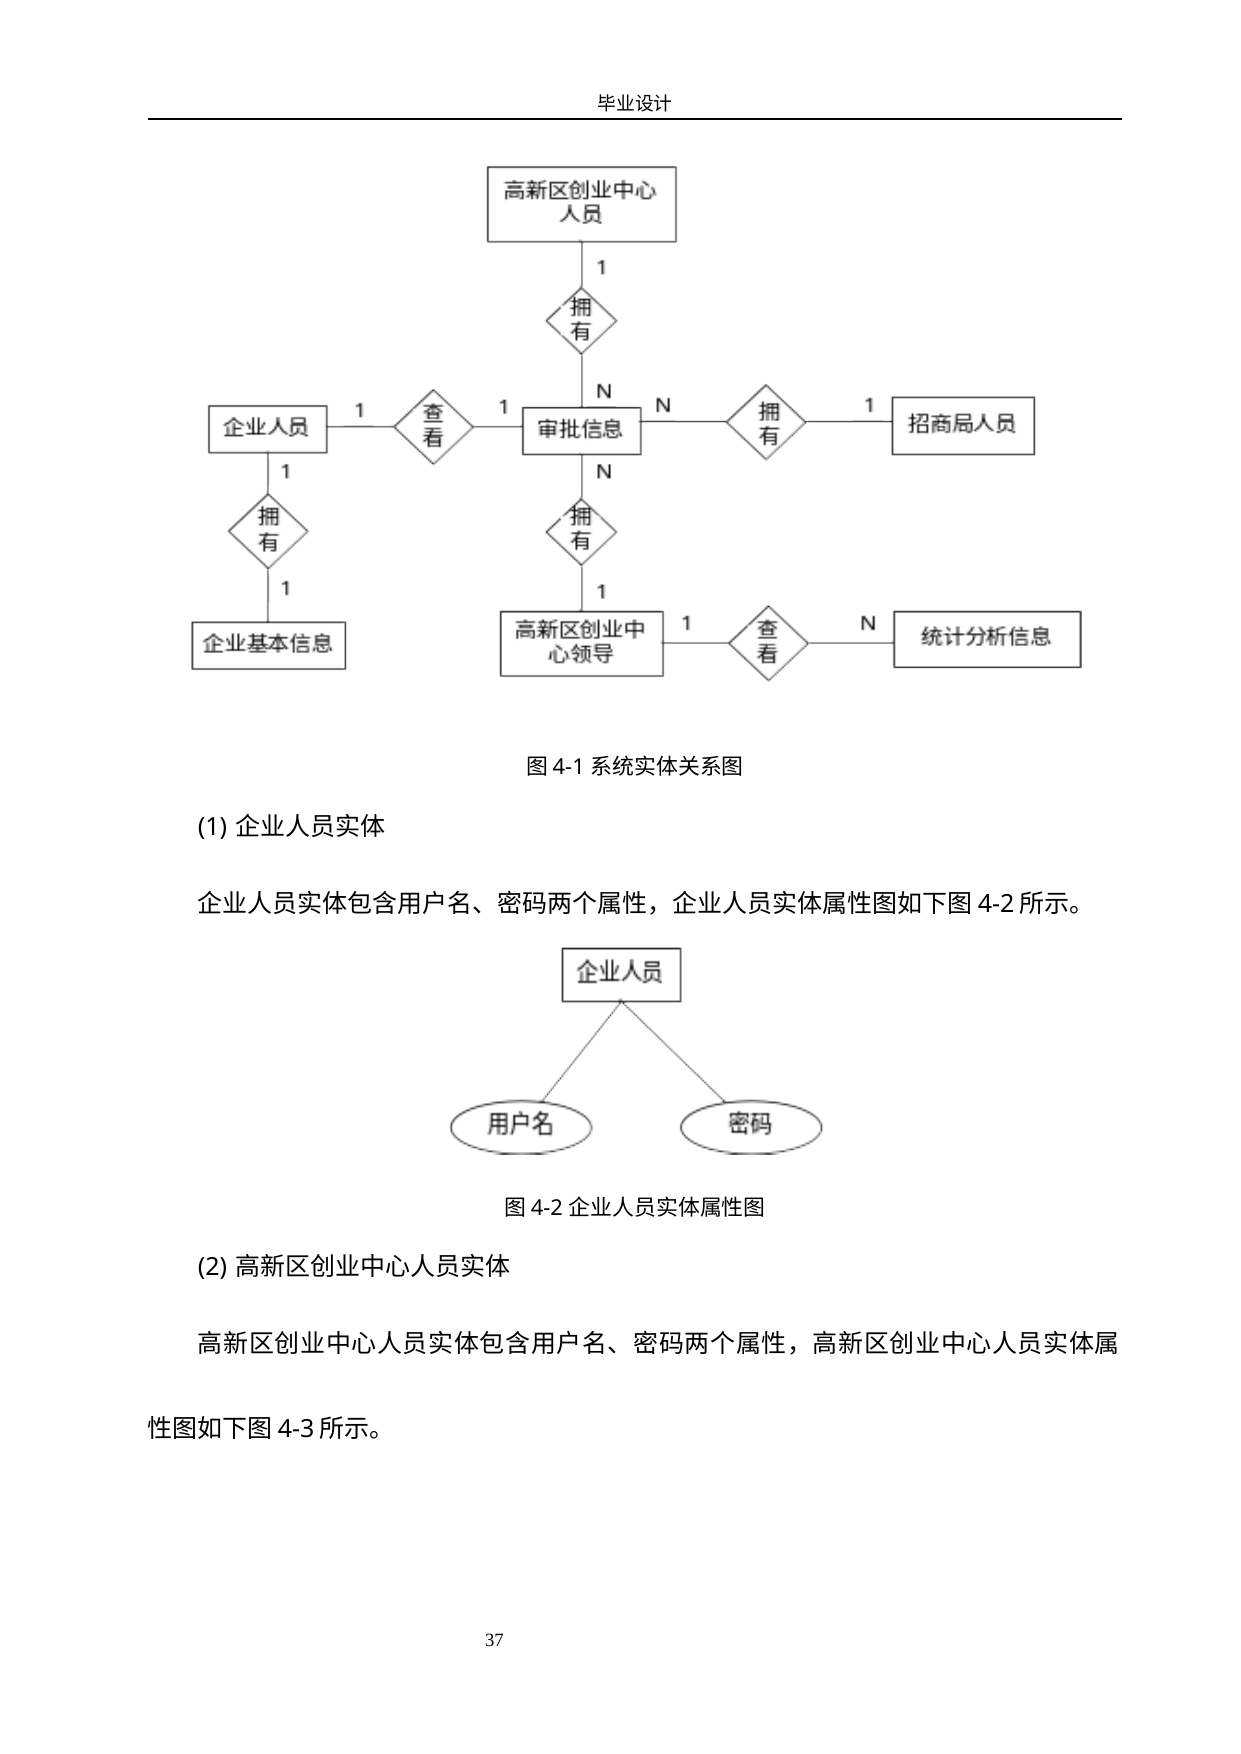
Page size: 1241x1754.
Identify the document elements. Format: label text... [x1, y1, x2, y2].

list 高新区创业中心人员实体 [198, 1231, 1122, 1299]
text 图4-2 企业人员实体属性图 [148, 1189, 1122, 1223]
text 企业人员实体包含用户名、密码两个属性，企业人员实体属性图如下图4-2所示。 [148, 867, 1122, 935]
text 高新区创业中心人员实体包含用户名、密码两个属性，高新区创业中心人员实体属性图如下图4-3所示。 [148, 1308, 1122, 1461]
text 图4-1 系统实体关系图 [148, 748, 1122, 782]
list 企业人员实体 [198, 790, 1122, 858]
